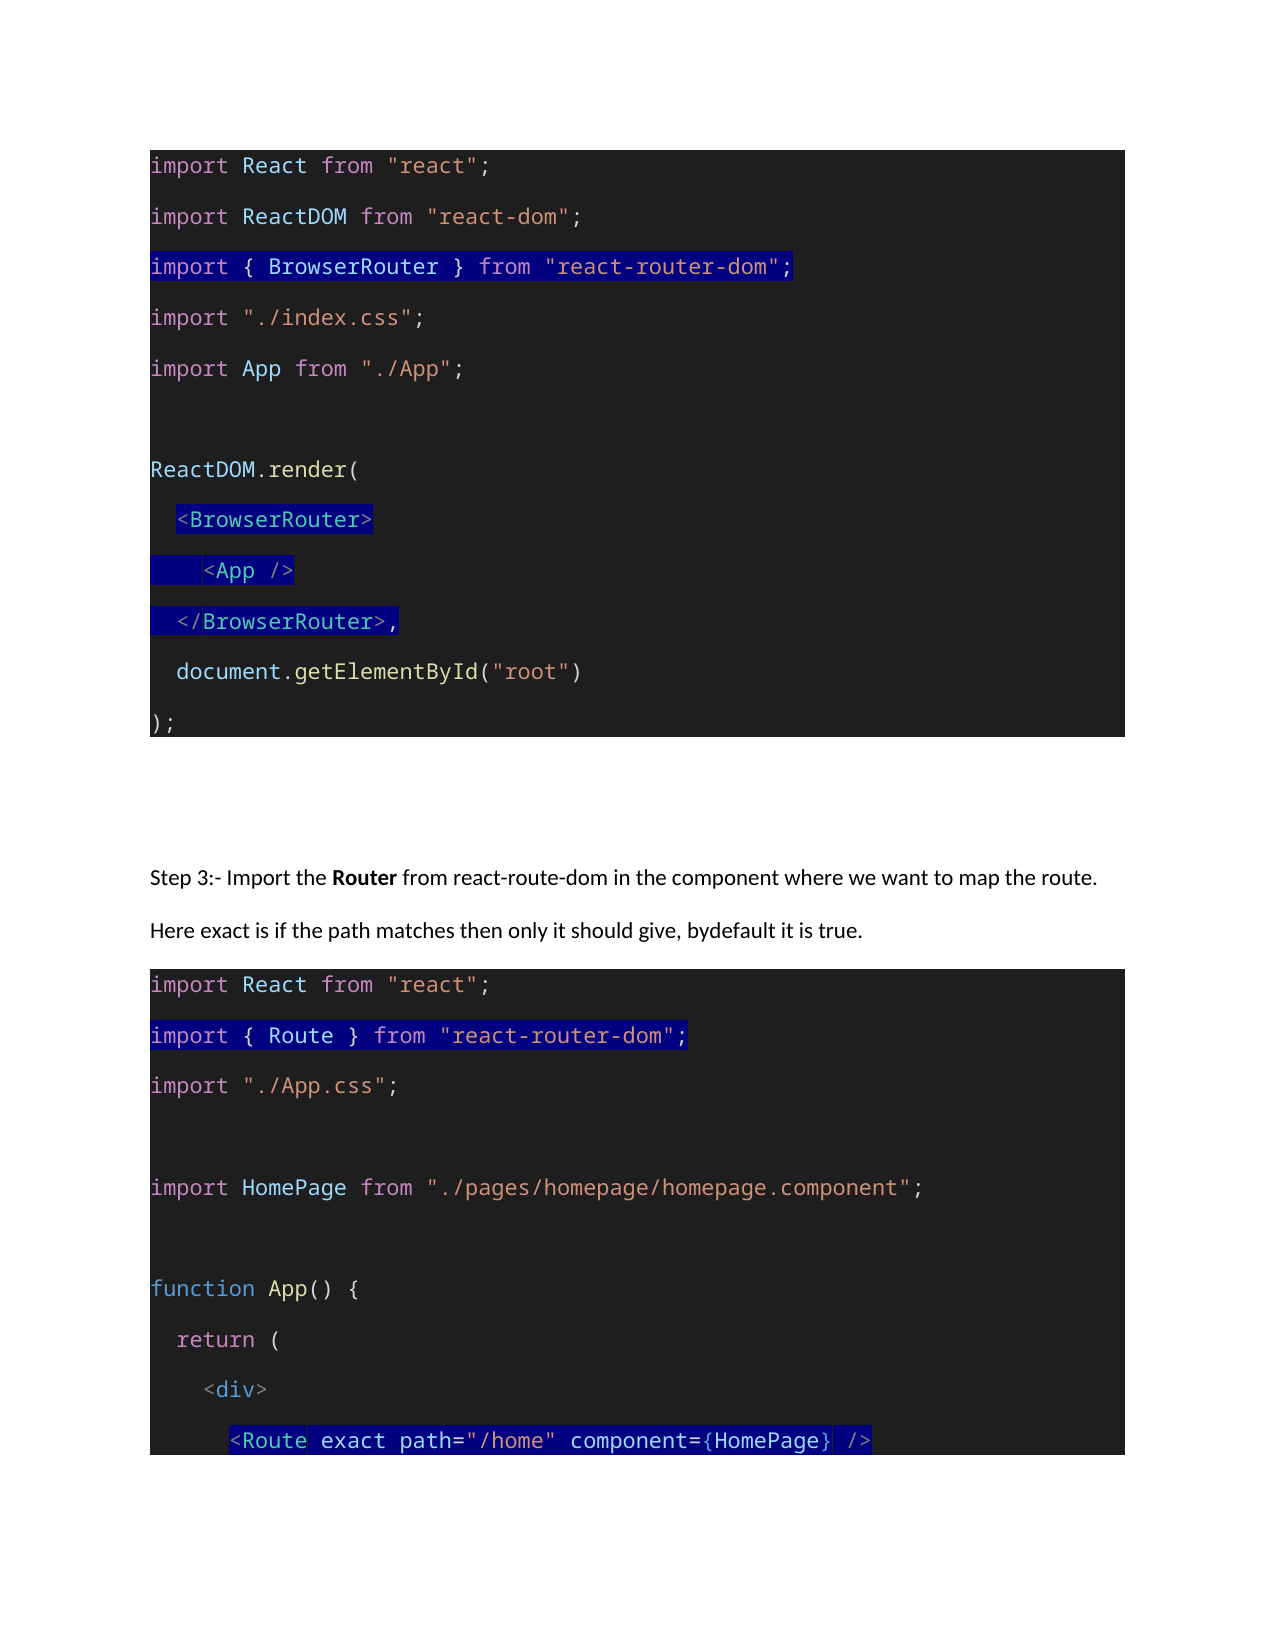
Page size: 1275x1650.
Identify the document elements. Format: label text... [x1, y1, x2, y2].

text Here exact is if the path matches then only it should give, bydefault it is true. [150, 916, 1125, 944]
text Step 3:- Import the Router from react-route-dom in the component where we want to map the route. [150, 863, 1125, 891]
table_header import React from "react"; import ReactDOM from "react-dom"; import { BrowserRouter } from "react-router-dom"; import "./index.css"; import App from "./App"; ReactDOM.render( <BrowserRouter> <App /> </BrowserRouter>, document.getElementById("root") ); [139, 150, 1136, 810]
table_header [139, 969, 1136, 1476]
